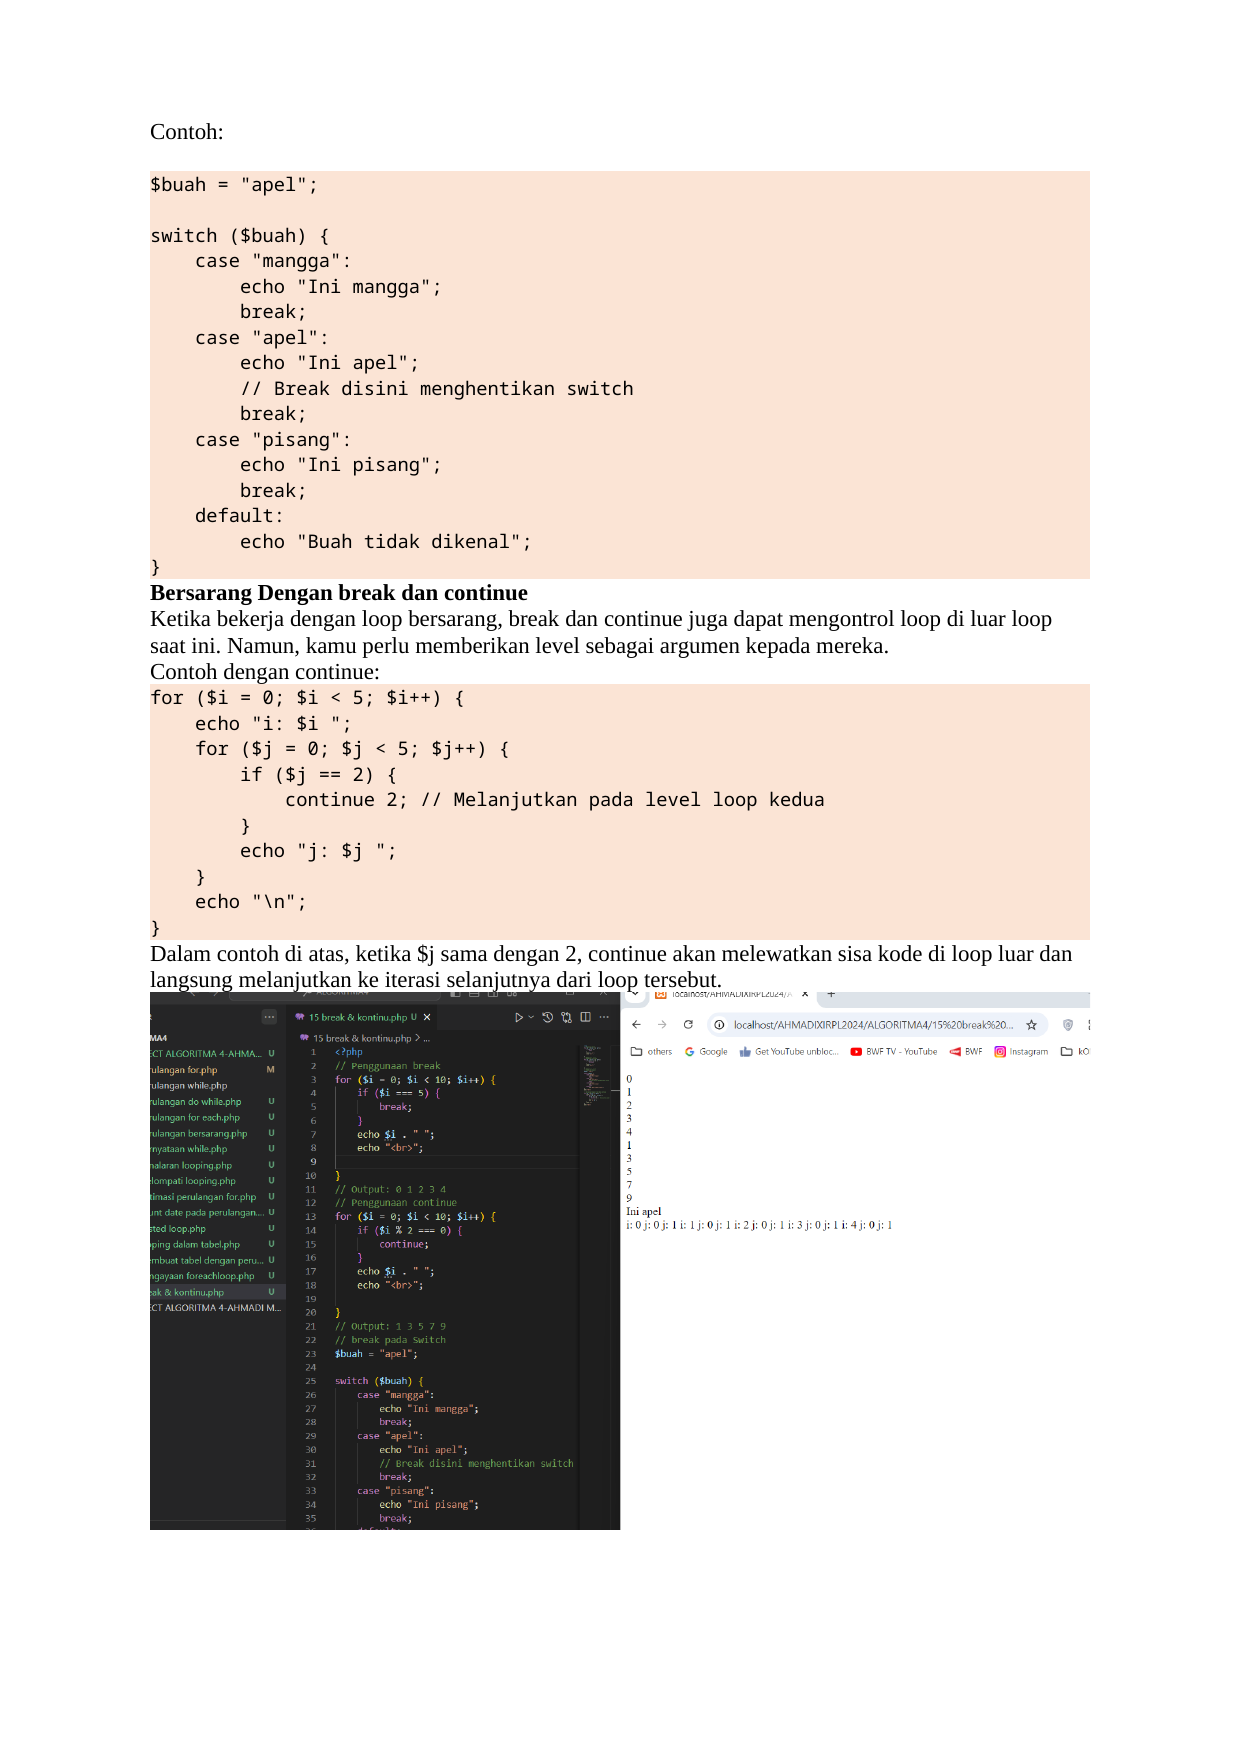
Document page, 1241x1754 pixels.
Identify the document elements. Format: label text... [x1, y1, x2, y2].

text case "apel": [150, 324, 1090, 349]
text for ($i = 0; $i < 5; $i++) { [150, 684, 1090, 710]
text Bersarang Dengan break dan continue [150, 579, 1090, 606]
text echo "j: $j "; [150, 838, 1090, 863]
text break; [150, 298, 1090, 324]
text echo "Buah tidak dikenal"; [150, 528, 1090, 554]
text case "mangga": [150, 247, 1090, 273]
text Contoh: [150, 118, 1090, 144]
text $buah = "apel"; [150, 171, 1090, 196]
picture [150, 992, 1091, 1530]
text break; [150, 477, 1090, 503]
text // Break disini menghentikan switch [150, 375, 1090, 401]
text echo "\n"; [150, 889, 1090, 914]
text continue 2; // Melanjutkan pada level loop kedua [150, 787, 1090, 812]
text } [150, 812, 1090, 838]
text echo "Ini pisang"; [150, 452, 1090, 477]
text for ($j = 0; $j < 5; $j++) { [150, 736, 1090, 761]
text case "pisang": [150, 426, 1090, 452]
text } [150, 914, 1090, 940]
text } [150, 863, 1090, 889]
text switch ($buah) { [150, 222, 1090, 247]
text if ($j == 2) { [150, 761, 1090, 787]
text Dalam contoh di atas, ketika $j sama dengan 2, continue akan melewatkan sisa kode di loop luar dan langsung melanjutkan ke iterasi selanjutnya dari loop tersebut. [150, 940, 1090, 992]
text Ketika bekerja dengan loop bersarang, break dan continue juga dapat mengontrol loop di luar loop saat ini. Namun, kamu perlu memberikan level sebagai argumen kepada mereka. [150, 606, 1090, 658]
text break; [150, 401, 1090, 426]
text echo "Ini mangga"; [150, 273, 1090, 298]
text default: [150, 503, 1090, 528]
text Contoh dengan continue: [150, 658, 1090, 684]
text } [150, 554, 1090, 579]
text echo "Ini apel"; [150, 349, 1090, 375]
text echo "i: $i "; [150, 710, 1090, 736]
